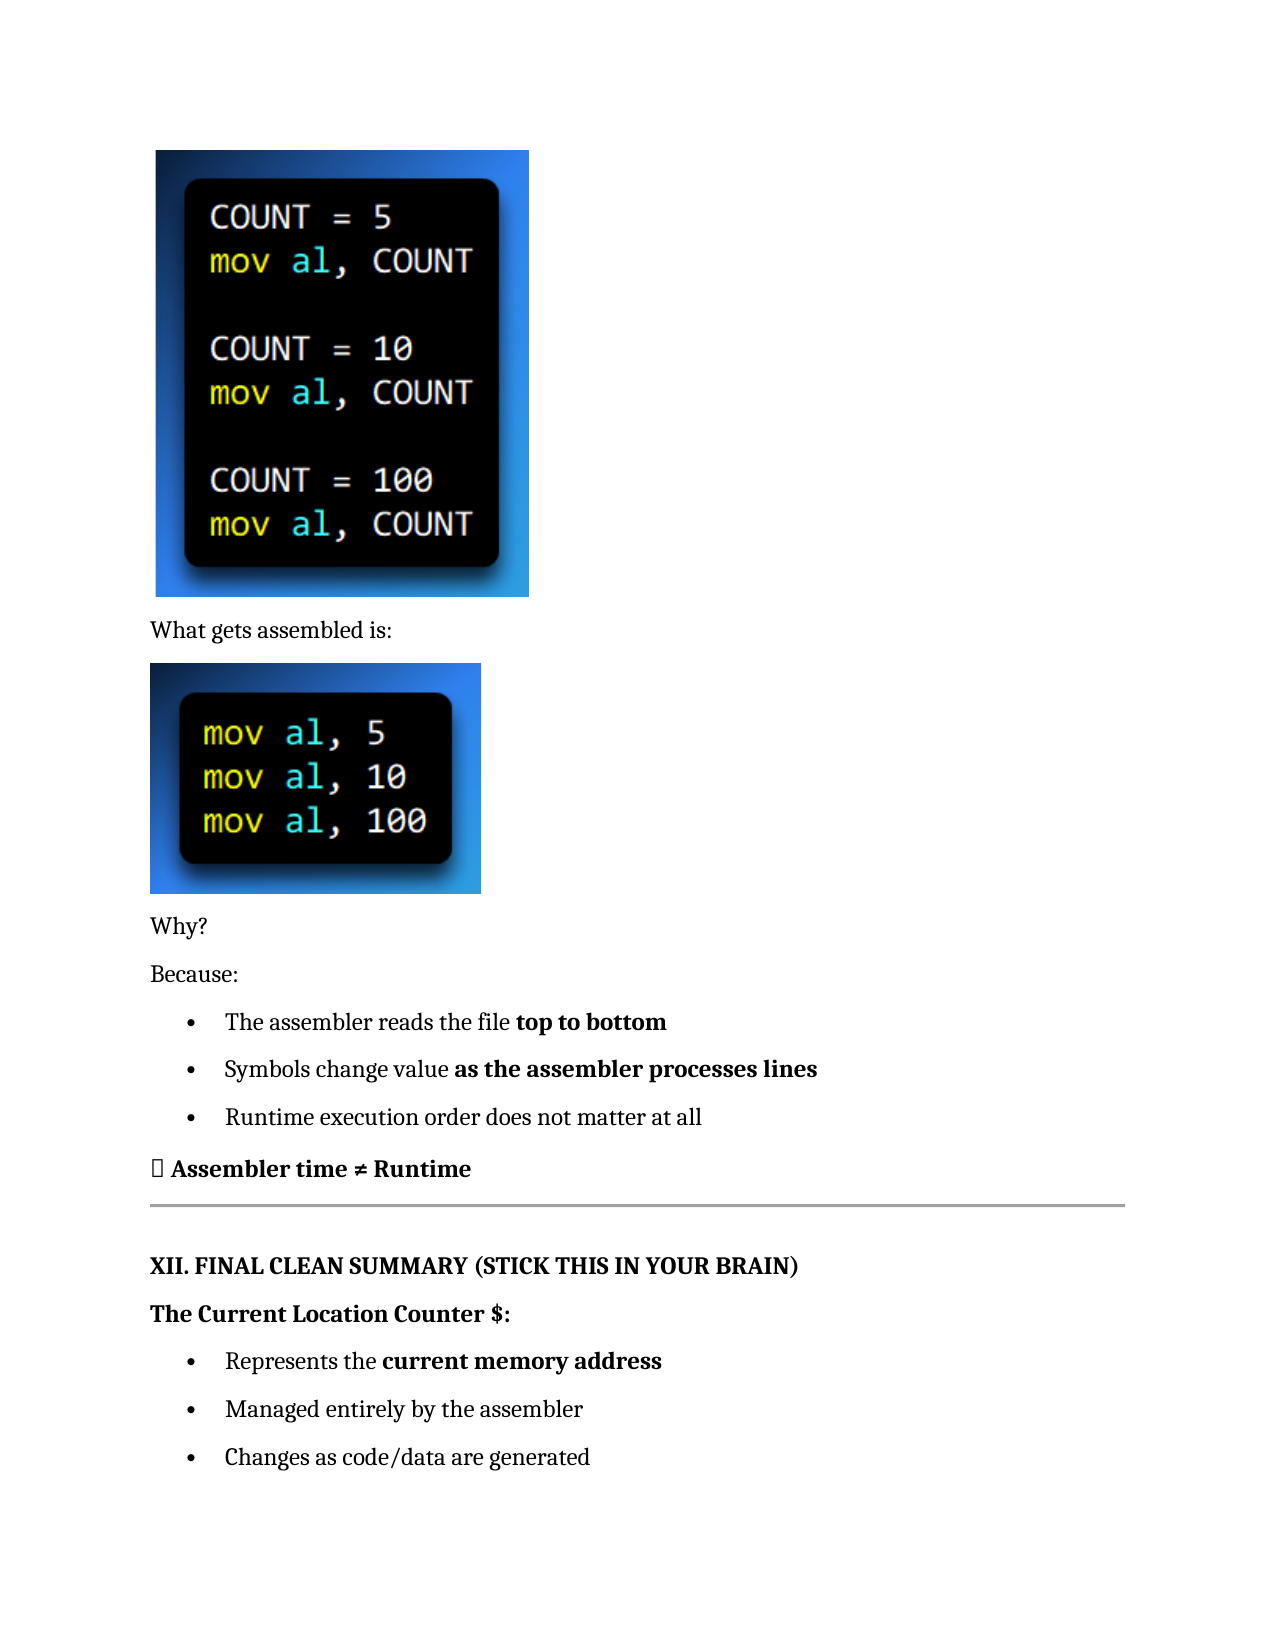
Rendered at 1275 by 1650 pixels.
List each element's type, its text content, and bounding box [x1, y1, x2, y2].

text What gets assembled is: [150, 616, 1125, 644]
text XII. FINAL CLEAN SUMMARY (STICK THIS IN YOUR BRAIN) [150, 1252, 1125, 1281]
text 🔥 Assembler time ≠ Runtime [150, 1151, 1125, 1185]
text Because: [150, 960, 1125, 988]
list Symbols change value as the assembler processes lines [187, 1055, 1125, 1084]
list Changes as code/data are generated [187, 1443, 1125, 1471]
list Managed entirely by the assembler [187, 1395, 1125, 1424]
list The assembler reads the file top to bottom [187, 1007, 1125, 1036]
picture [150, 663, 482, 894]
list Represents the current memory address [187, 1347, 1125, 1376]
text Why? [150, 912, 1125, 941]
picture [155, 150, 529, 597]
list Runtime execution order does not matter at all [187, 1103, 1125, 1132]
text The Current Location Counter $: [150, 1299, 1125, 1328]
